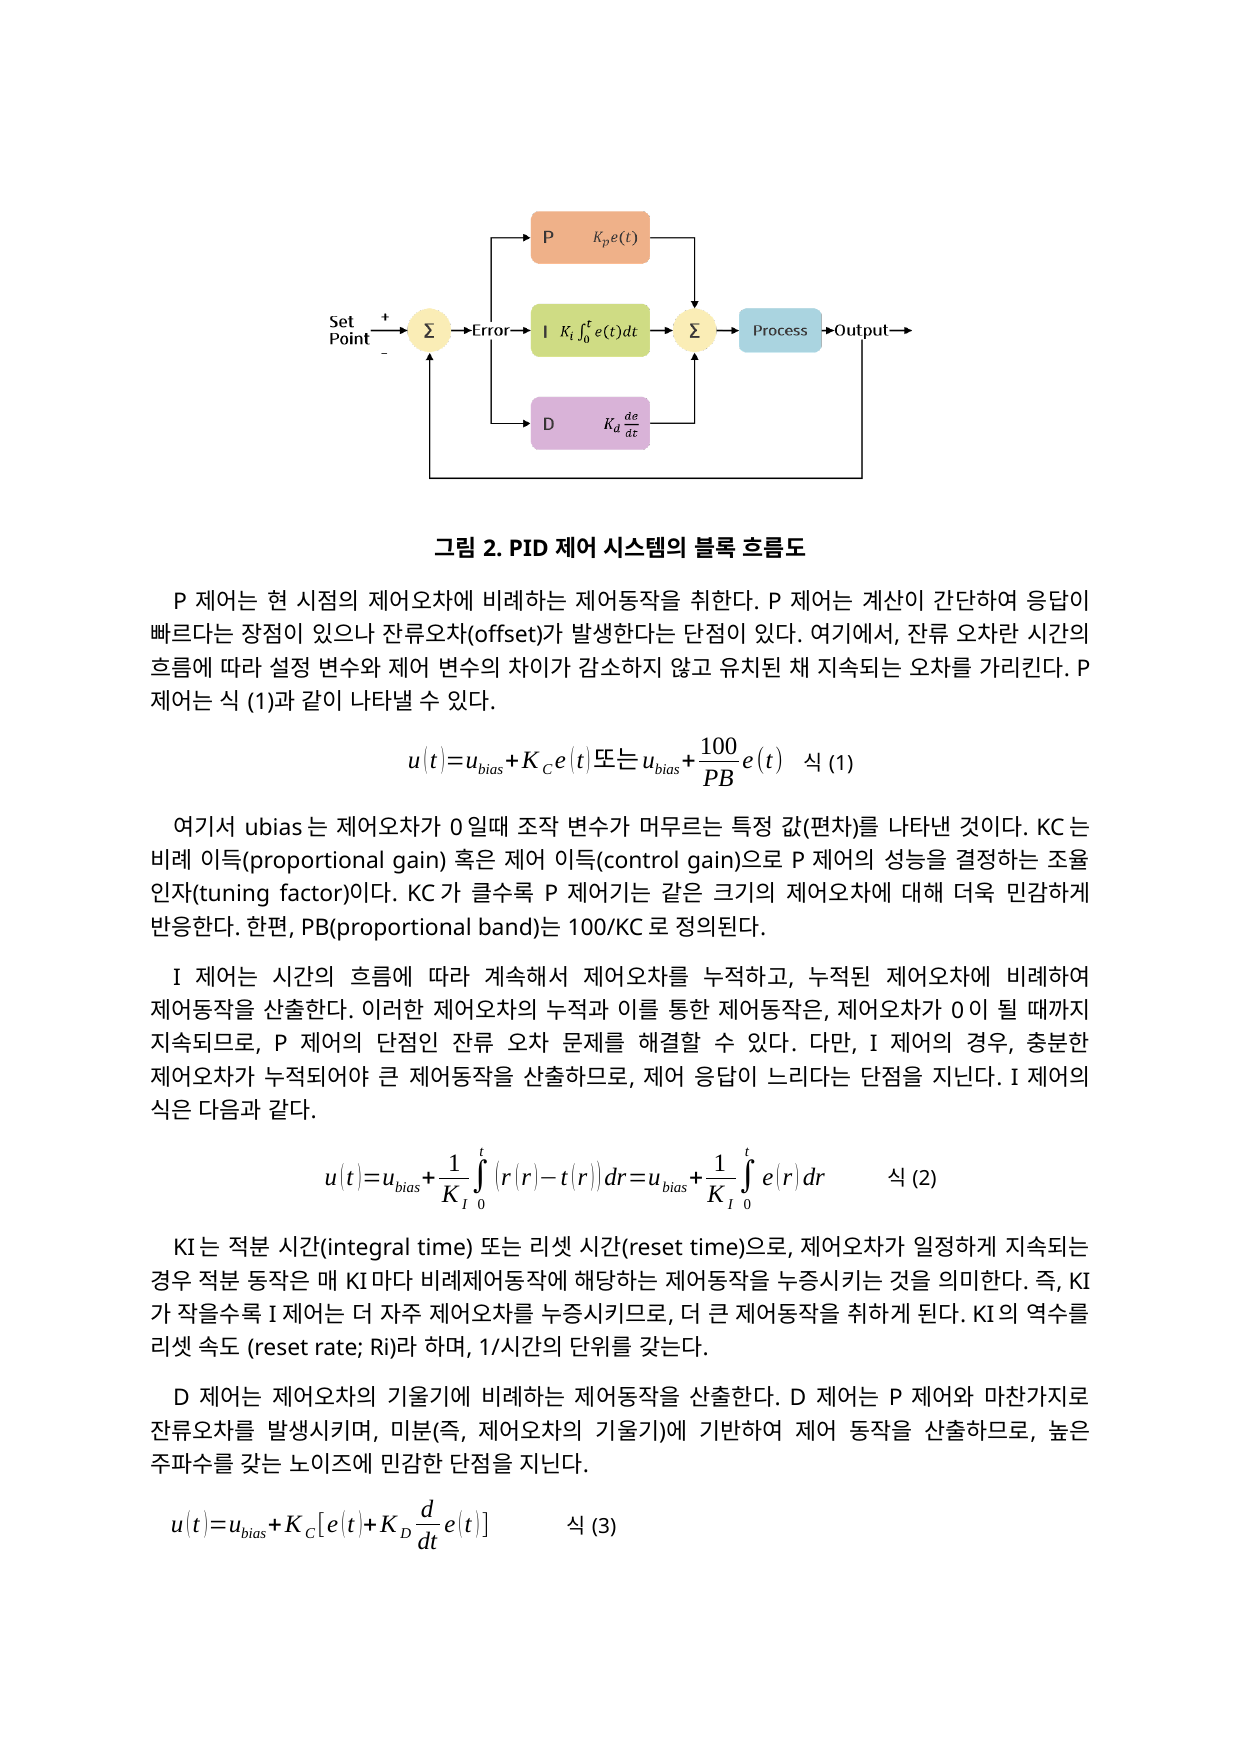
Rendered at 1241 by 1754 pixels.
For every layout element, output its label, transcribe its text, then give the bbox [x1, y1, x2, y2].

text P 제어는 현 시점의 제어오차에 비례하는 제어동작을 취한다. P 제어는 계산이 간단하여 응답이 빠르다는 장점이 있으나 잔류오차(offset)가 발생한다는 단점이 있다. 여기에서, 잔류 오차란 시간의 흐름에 따라 설정 변수와 제어 변수의 차이가 감소하지 않고 유치된 채 지속되는 오차를 가리킨다. P 제어는 식 (1)과 같이 나타낼 수 있다. [150, 583, 1090, 716]
text 식 (1) [150, 733, 1090, 792]
text KI는 적분 시간(integral time) 또는 리셋 시간(reset time)으로, 제어오차가 일정하게 지속되는 경우 적분 동작은 매 KI마다 비례제어동작에 해당하는 제어동작을 누증시키는 것을 의미한다. 즉, KI가 작을수록 I 제어는 더 자주 제어오차를 누증시키므로, 더 큰 제어동작을 취하게 된다. KI의 역수를 리셋 속도 (reset rate; Ri)라 하며, 1/시간의 단위를 갖는다. [150, 1229, 1090, 1363]
text 식 (2) [150, 1142, 1090, 1213]
text I 제어는 시간의 흐름에 따라 계속해서 제어오차를 누적하고, 누적된 제어오차에 비례하여 제어동작을 산출한다. 이러한 제어오차의 누적과 이를 통한 제어동작은, 제어오차가 0이 될 때까지 지속되므로, P 제어의 단점인 잔류 오차 문제를 해결할 수 있다. 다만, I 제어의 경우, 충분한 제어오차가 누적되어야 큰 제어동작을 산출하므로, 제어 응답이 느리다는 단점을 지닌다. I 제어의 식은 다음과 같다. [150, 958, 1090, 1125]
text 여기서 ubias는 제어오차가 0일때 조작 변수가 머무르는 특정 값(편차)를 나타낸 것이다. KC는 비례 이득(proportional gain) 혹은 제어 이득(control gain)으로 P 제어의 성능을 결정하는 조율 인자(tuning factor)이다. KC가 클수록 P 제어기는 같은 크기의 제어오차에 대해 더욱 민감하게 반응한다. 한편, PB(proportional band)는 100/KC로 정의된다. [150, 808, 1090, 942]
text 식 (3) [150, 1496, 1090, 1555]
text D 제어는 제어오차의 기울기에 비례하는 제어동작을 산출한다. D 제어는 P 제어와 마찬가지로 잔류오차를 발생시키며, 미분(즉, 제어오차의 기울기)에 기반하여 제어 동작을 산출하므로, 높은 주파수를 갖는 노이즈에 민감한 단점을 지닌다. [150, 1379, 1090, 1479]
picture [320, 177, 920, 512]
text 그림 2. PID 제어 시스템의 블록 흐름도 [150, 530, 1090, 564]
